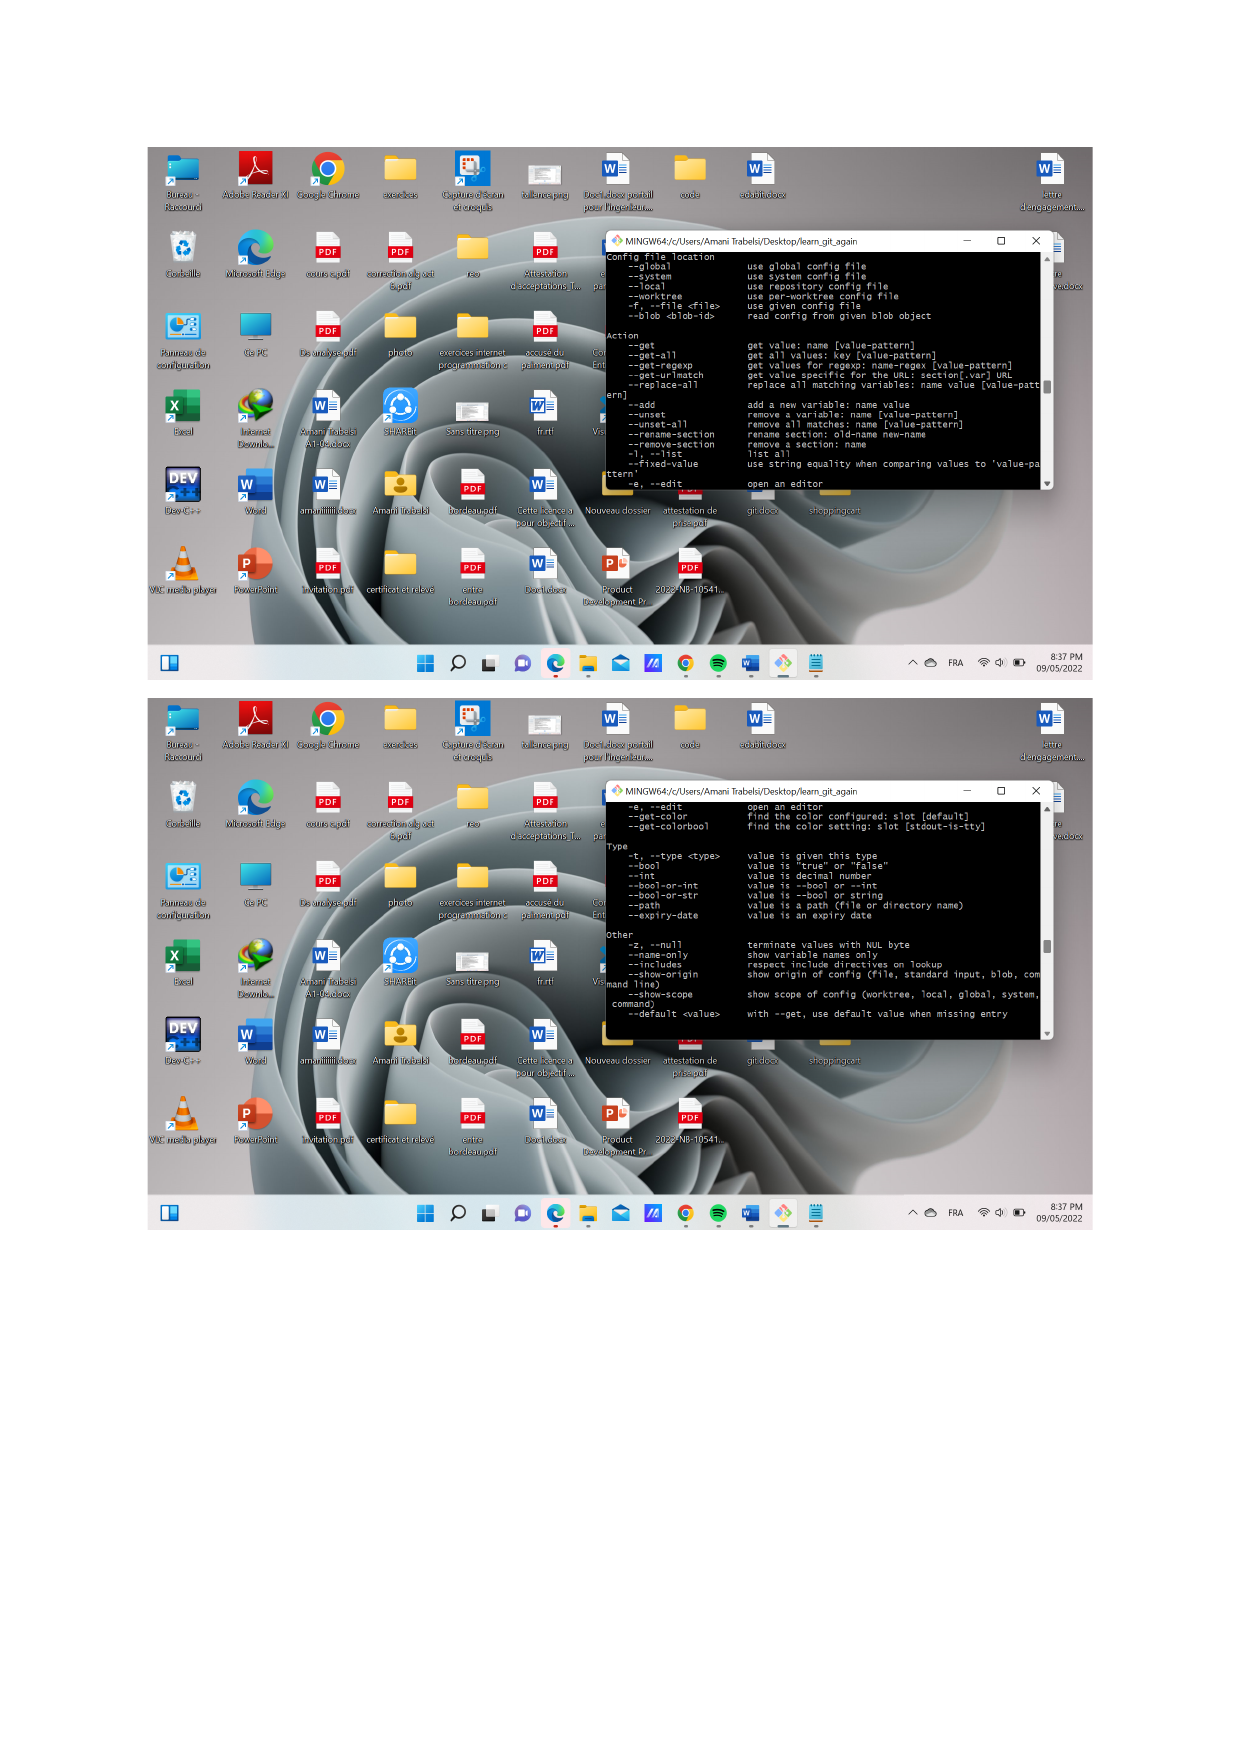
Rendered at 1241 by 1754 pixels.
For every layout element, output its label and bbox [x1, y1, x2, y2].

picture [147, 698, 1093, 1230]
picture [147, 147, 1093, 680]
